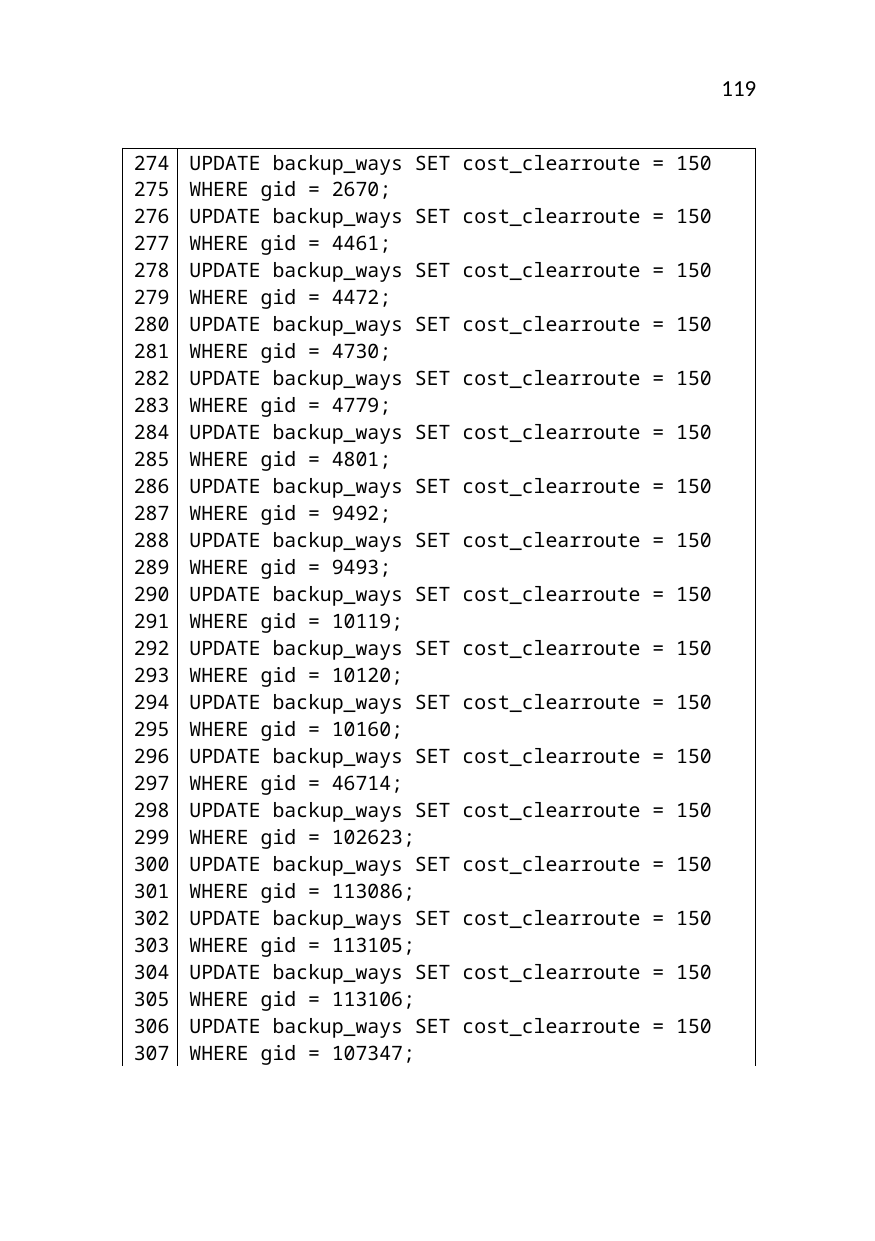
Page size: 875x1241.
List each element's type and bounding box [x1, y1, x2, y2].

table_header [123, 149, 177, 1066]
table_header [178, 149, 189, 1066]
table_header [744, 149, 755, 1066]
